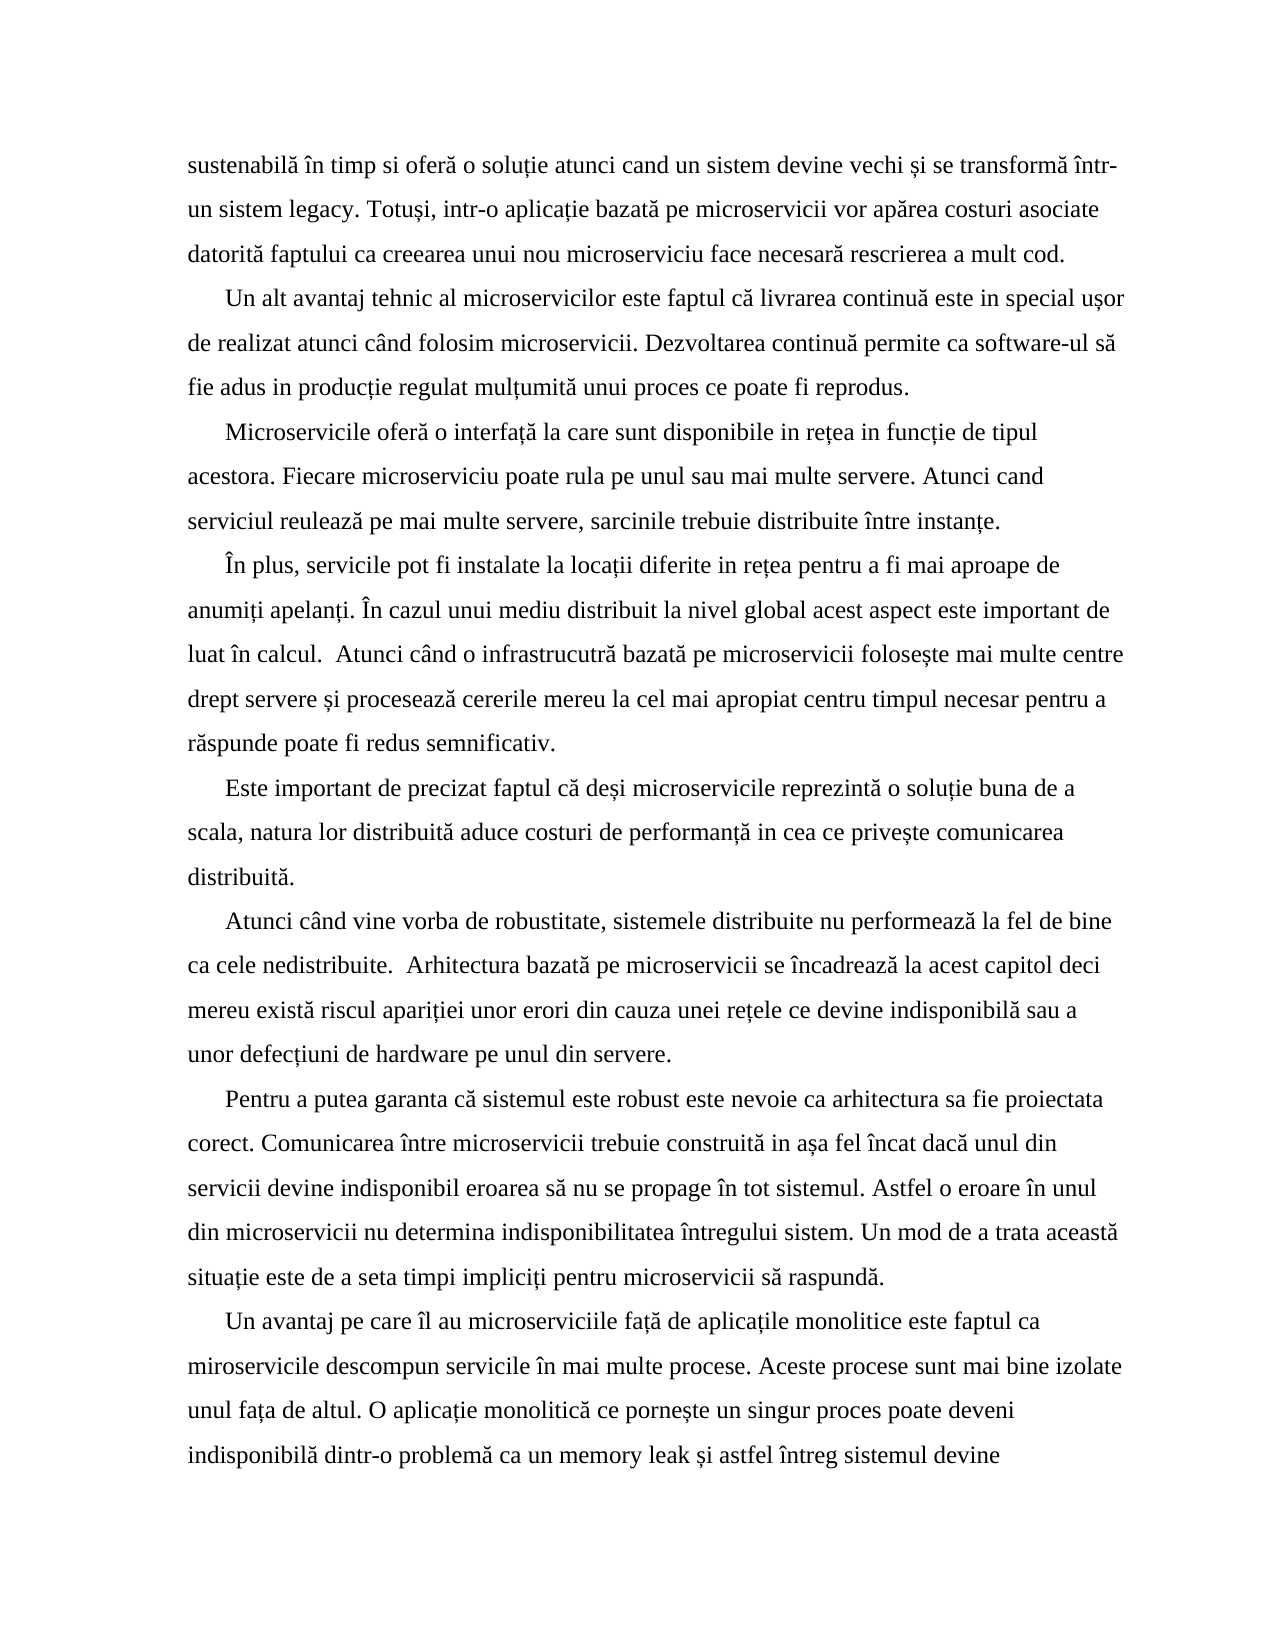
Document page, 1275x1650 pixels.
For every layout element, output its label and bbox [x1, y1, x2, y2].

text [187, 150, 1125, 1469]
